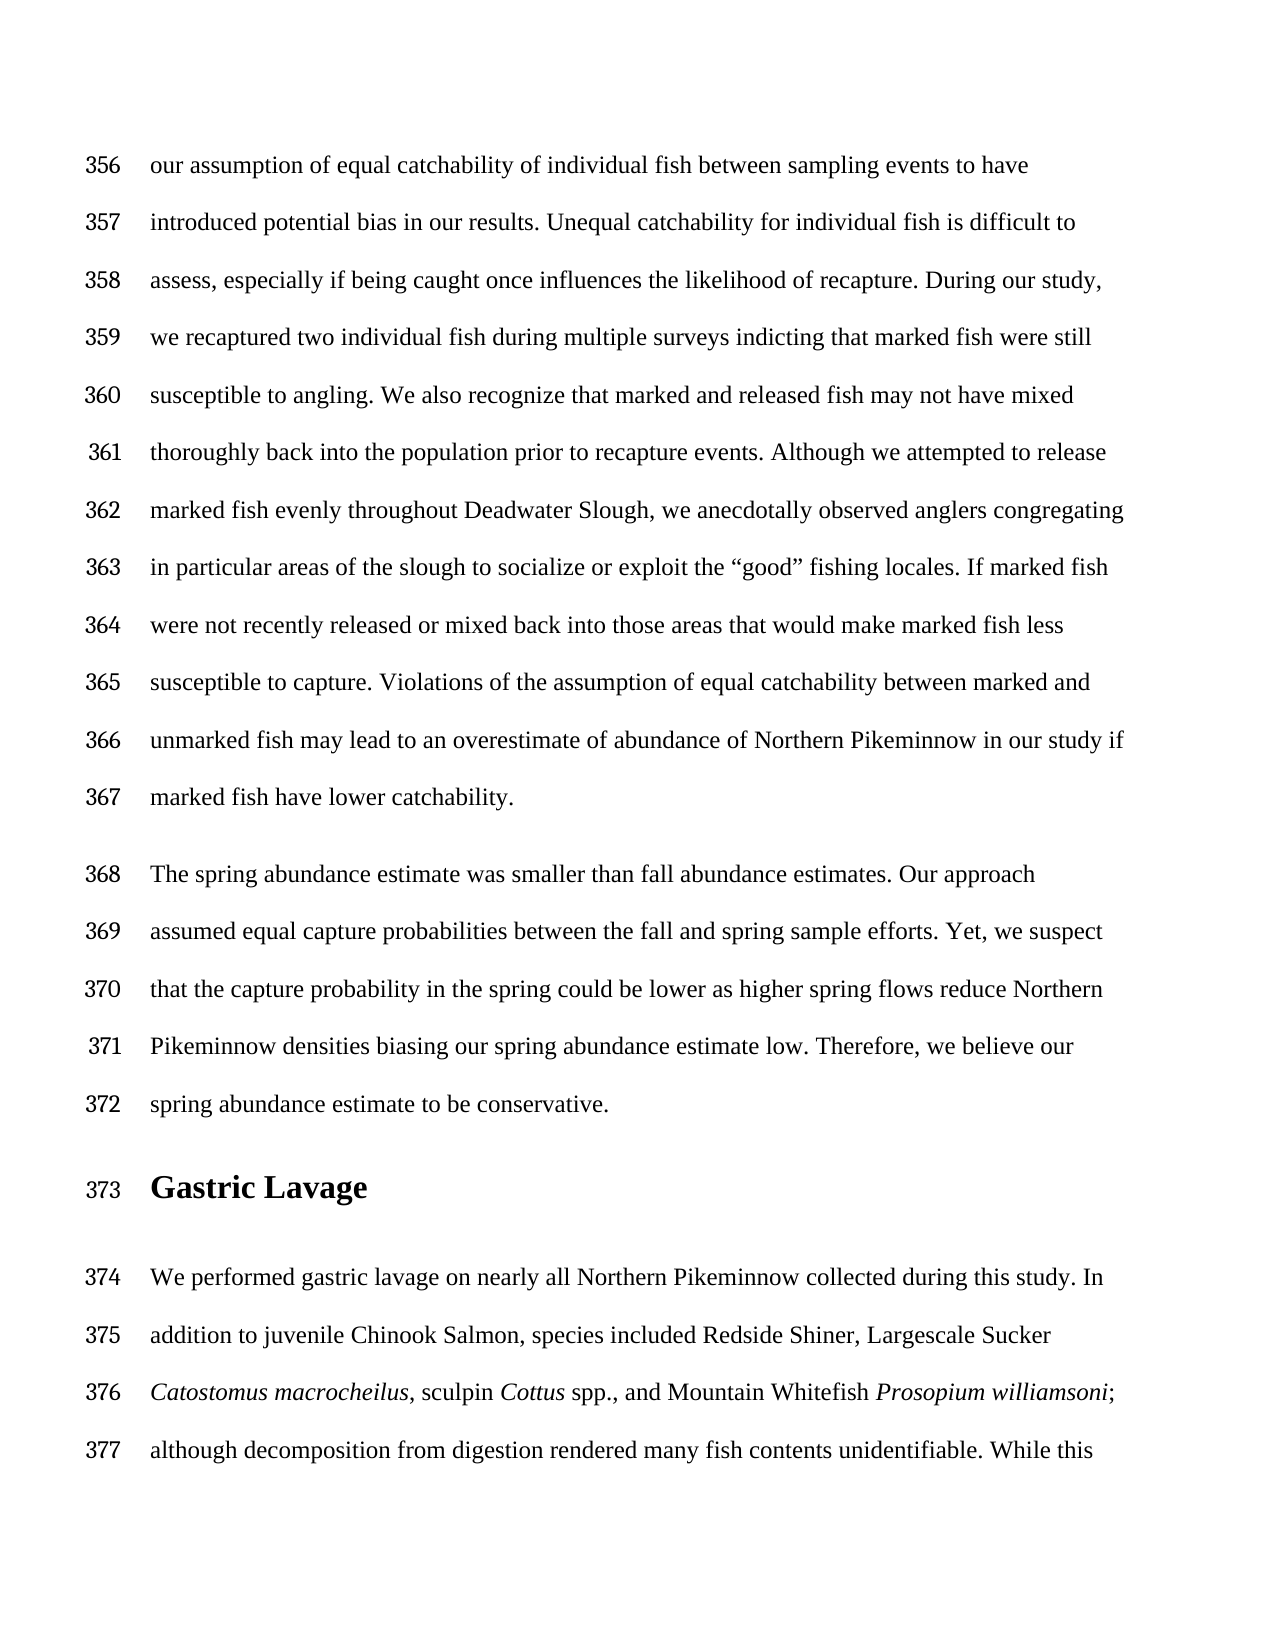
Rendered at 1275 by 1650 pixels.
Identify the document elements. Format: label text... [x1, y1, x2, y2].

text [150, 1262, 1125, 1464]
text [150, 150, 1125, 811]
subtitle Gastric Lavage [150, 1167, 1125, 1205]
text The spring abundance estimate was smaller than fall abundance estimates. Our approach assumed equal capture probabilities between the fall and spring sample efforts. Yet, we suspect that the capture probability in the spring could be lower as higher spring flows reduce Northern Pikeminnow densities biasing our spring abundance estimate low. Therefore, we believe our spring abundance estimate to be conservative. [150, 859, 1125, 1117]
